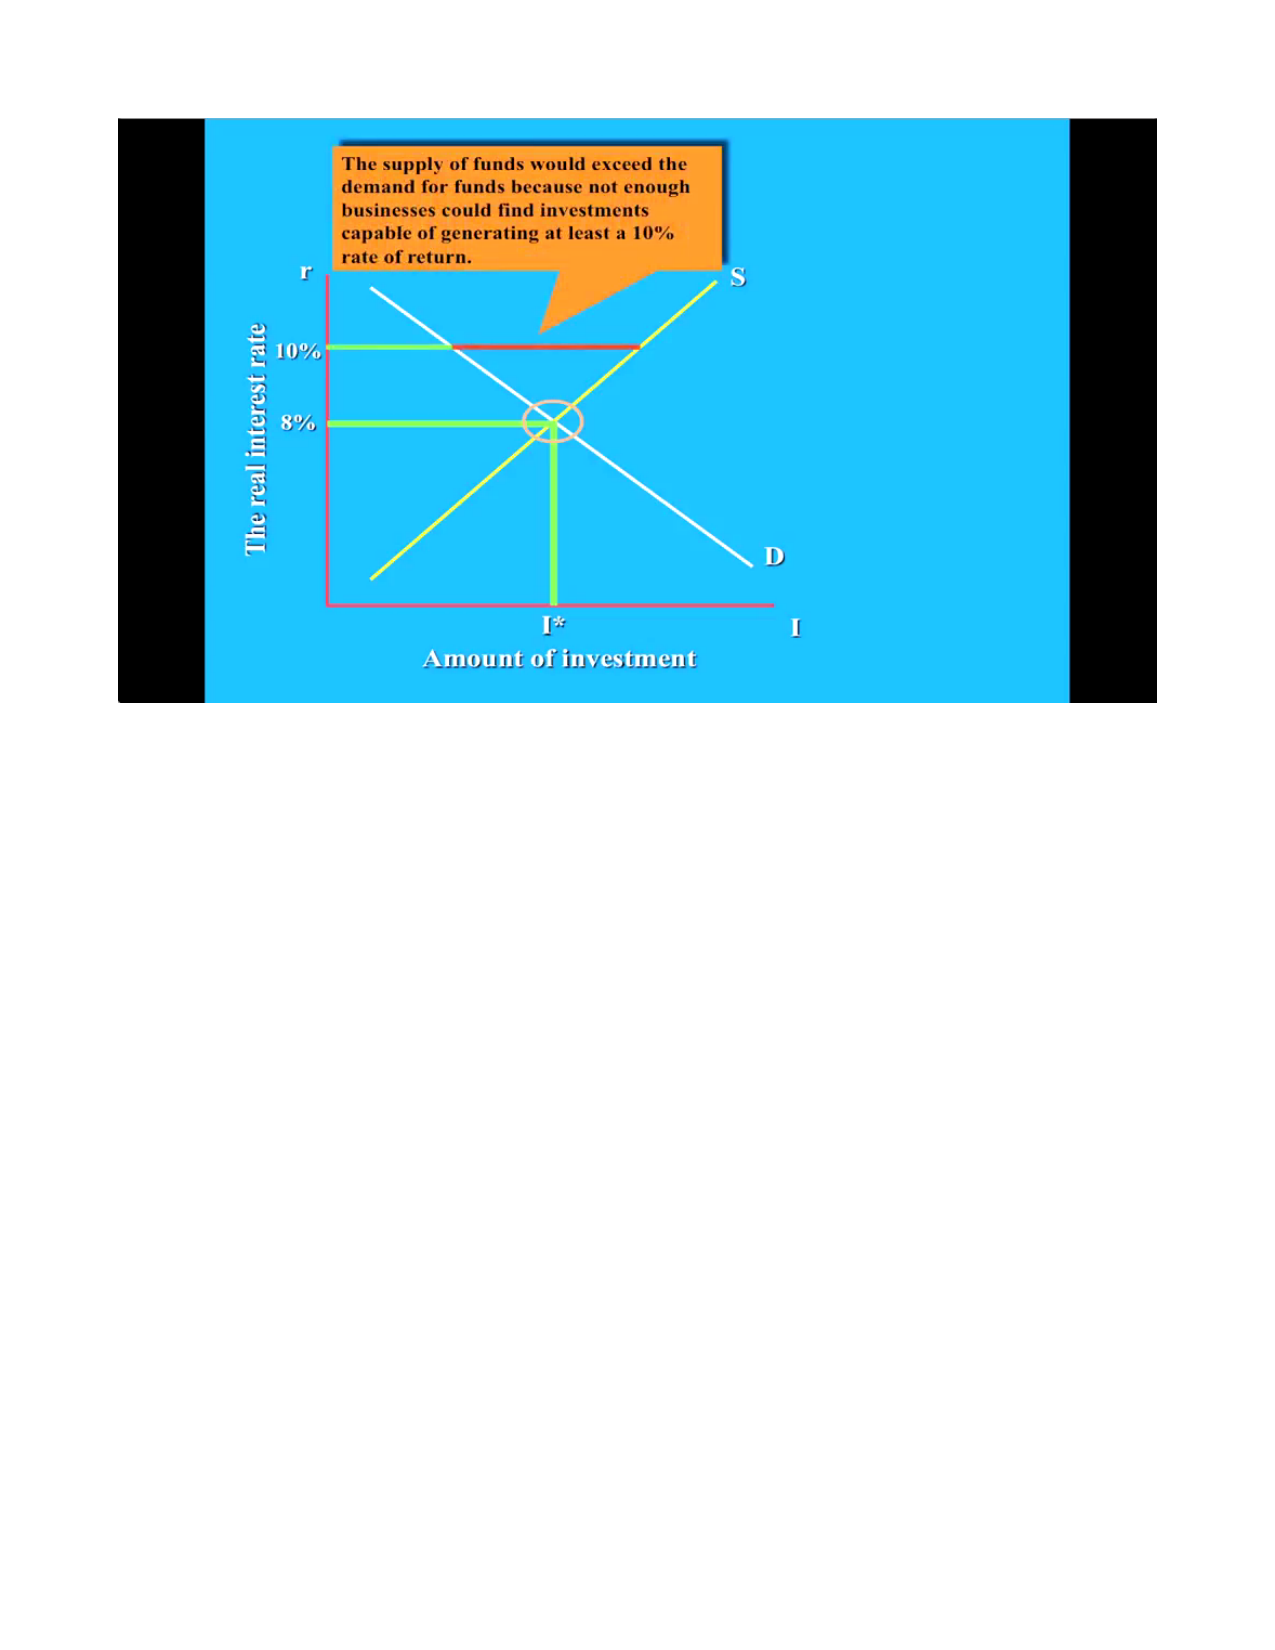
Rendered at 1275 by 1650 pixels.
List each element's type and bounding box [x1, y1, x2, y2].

picture [118, 118, 1157, 703]
